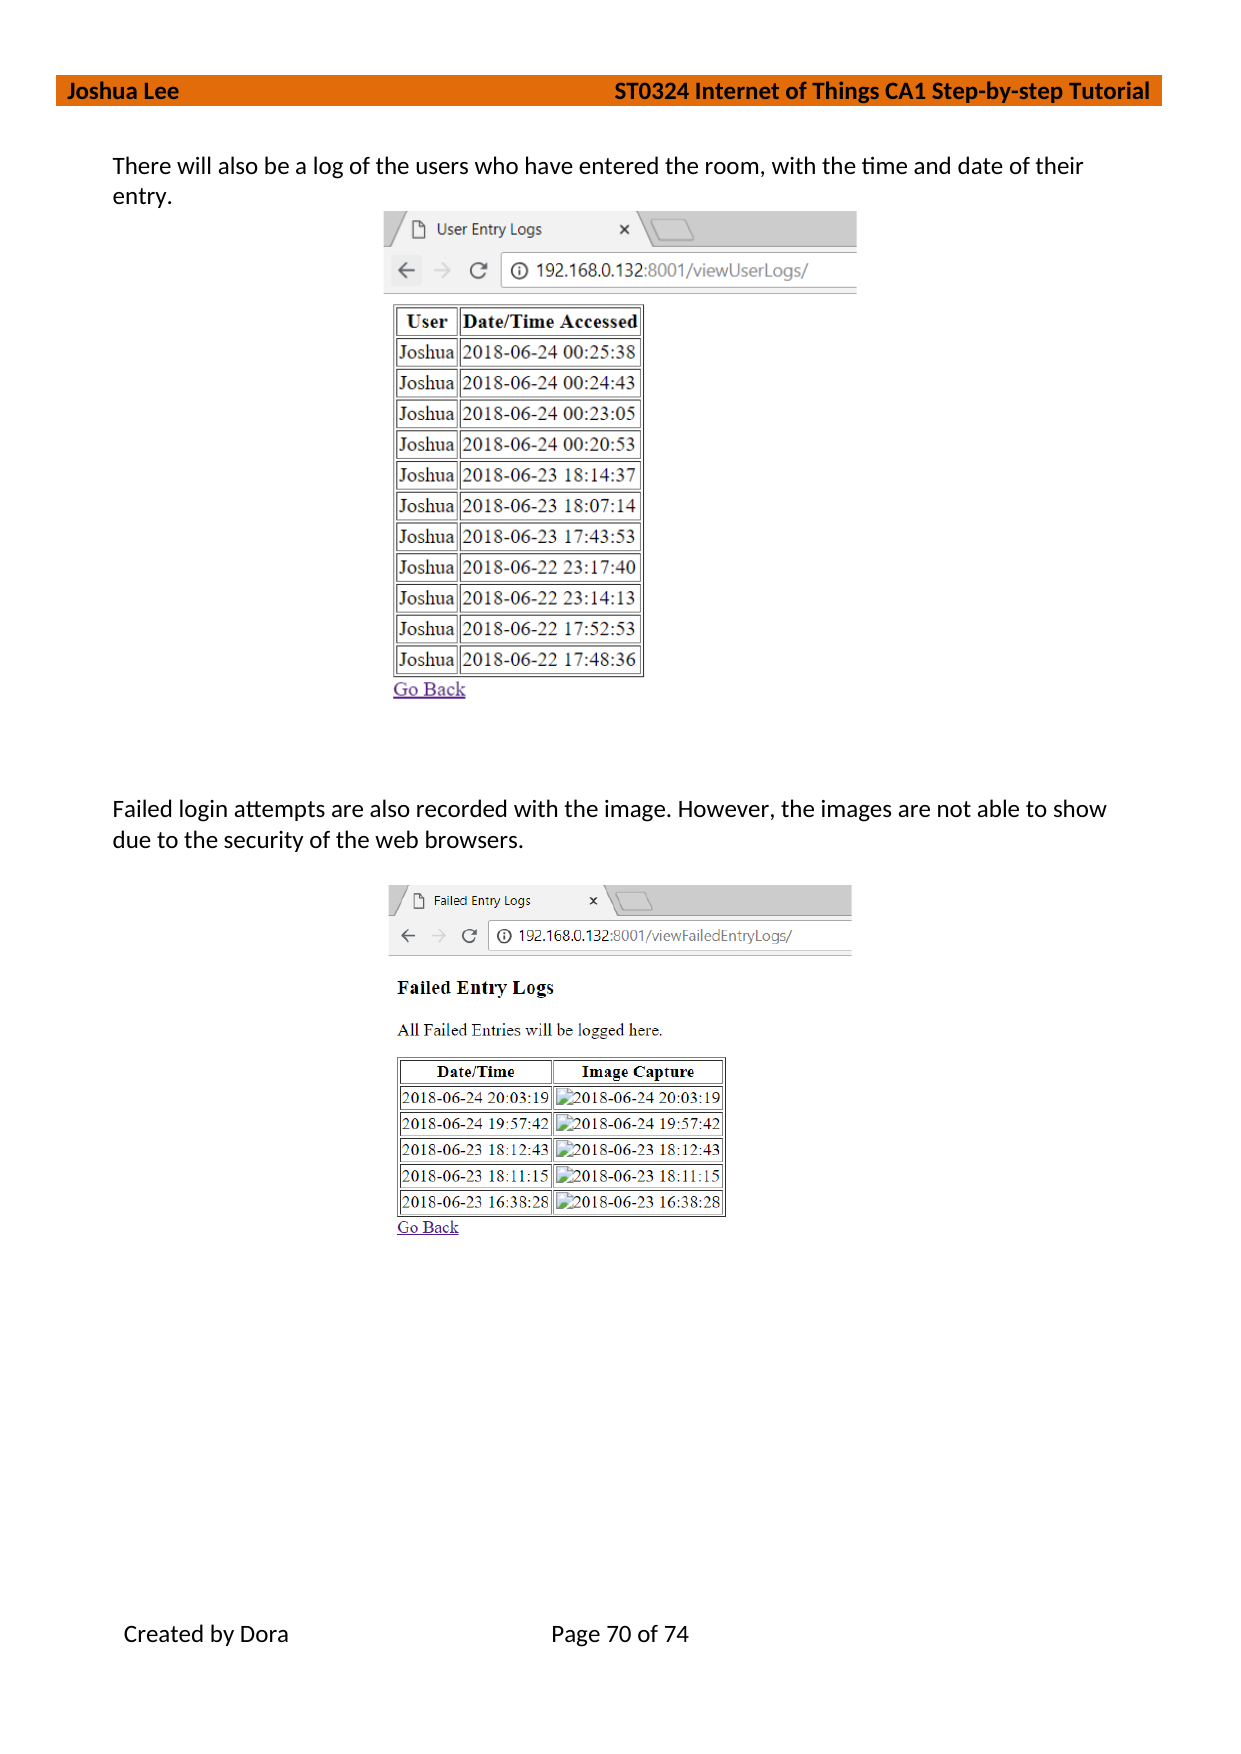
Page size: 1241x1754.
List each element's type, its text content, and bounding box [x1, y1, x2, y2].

text Failed login attempts are also recorded with the image. However, the images are not able to show due to the security of the web browsers. [112, 793, 1128, 854]
picture [383, 211, 857, 794]
picture [388, 885, 852, 1439]
text There will also be a log of the users who have entered the room, with the time and date of their entry. [112, 150, 1128, 211]
